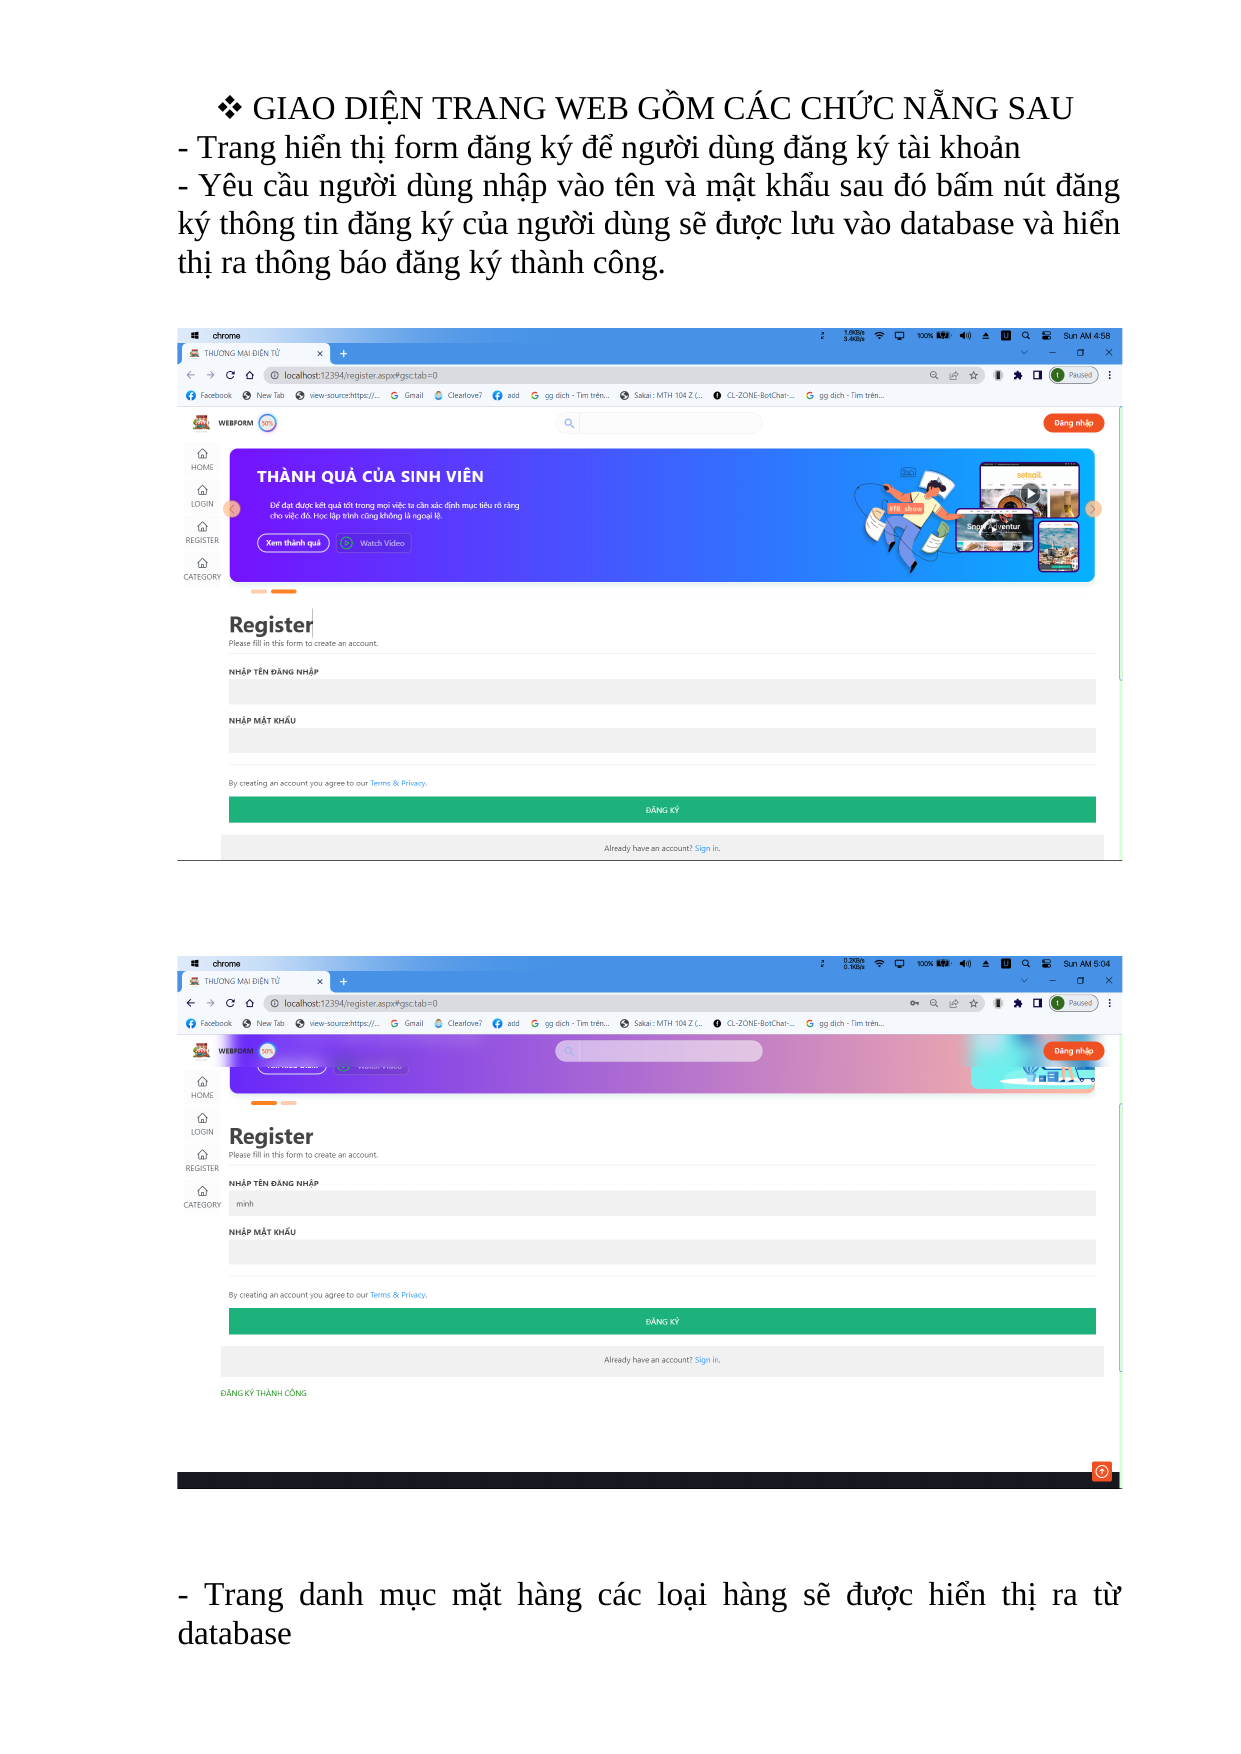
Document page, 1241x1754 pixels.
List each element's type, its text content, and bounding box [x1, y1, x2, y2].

list GIAO DIỆN TRANG WEB GỒM CÁC CHỨC NẴNG SAU [215, 89, 1122, 127]
text - Trang hiển thị form đăng ký để người dùng đăng ký tài khoản [177, 127, 1122, 165]
text - Trang danh mục mặt hàng các loại hàng sẽ được hiển thị ra từ database [177, 1575, 1122, 1651]
text - Yêu cầu người dùng nhập vào tên và mật khẩu sau đó bấm nút đăng ký thông tin đăng ký của người dùng sẽ được lưu vào database và hiển thị ra thông báo đăng ký thành công. [177, 165, 1122, 280]
picture [177, 328, 1123, 861]
picture [177, 956, 1123, 1489]
